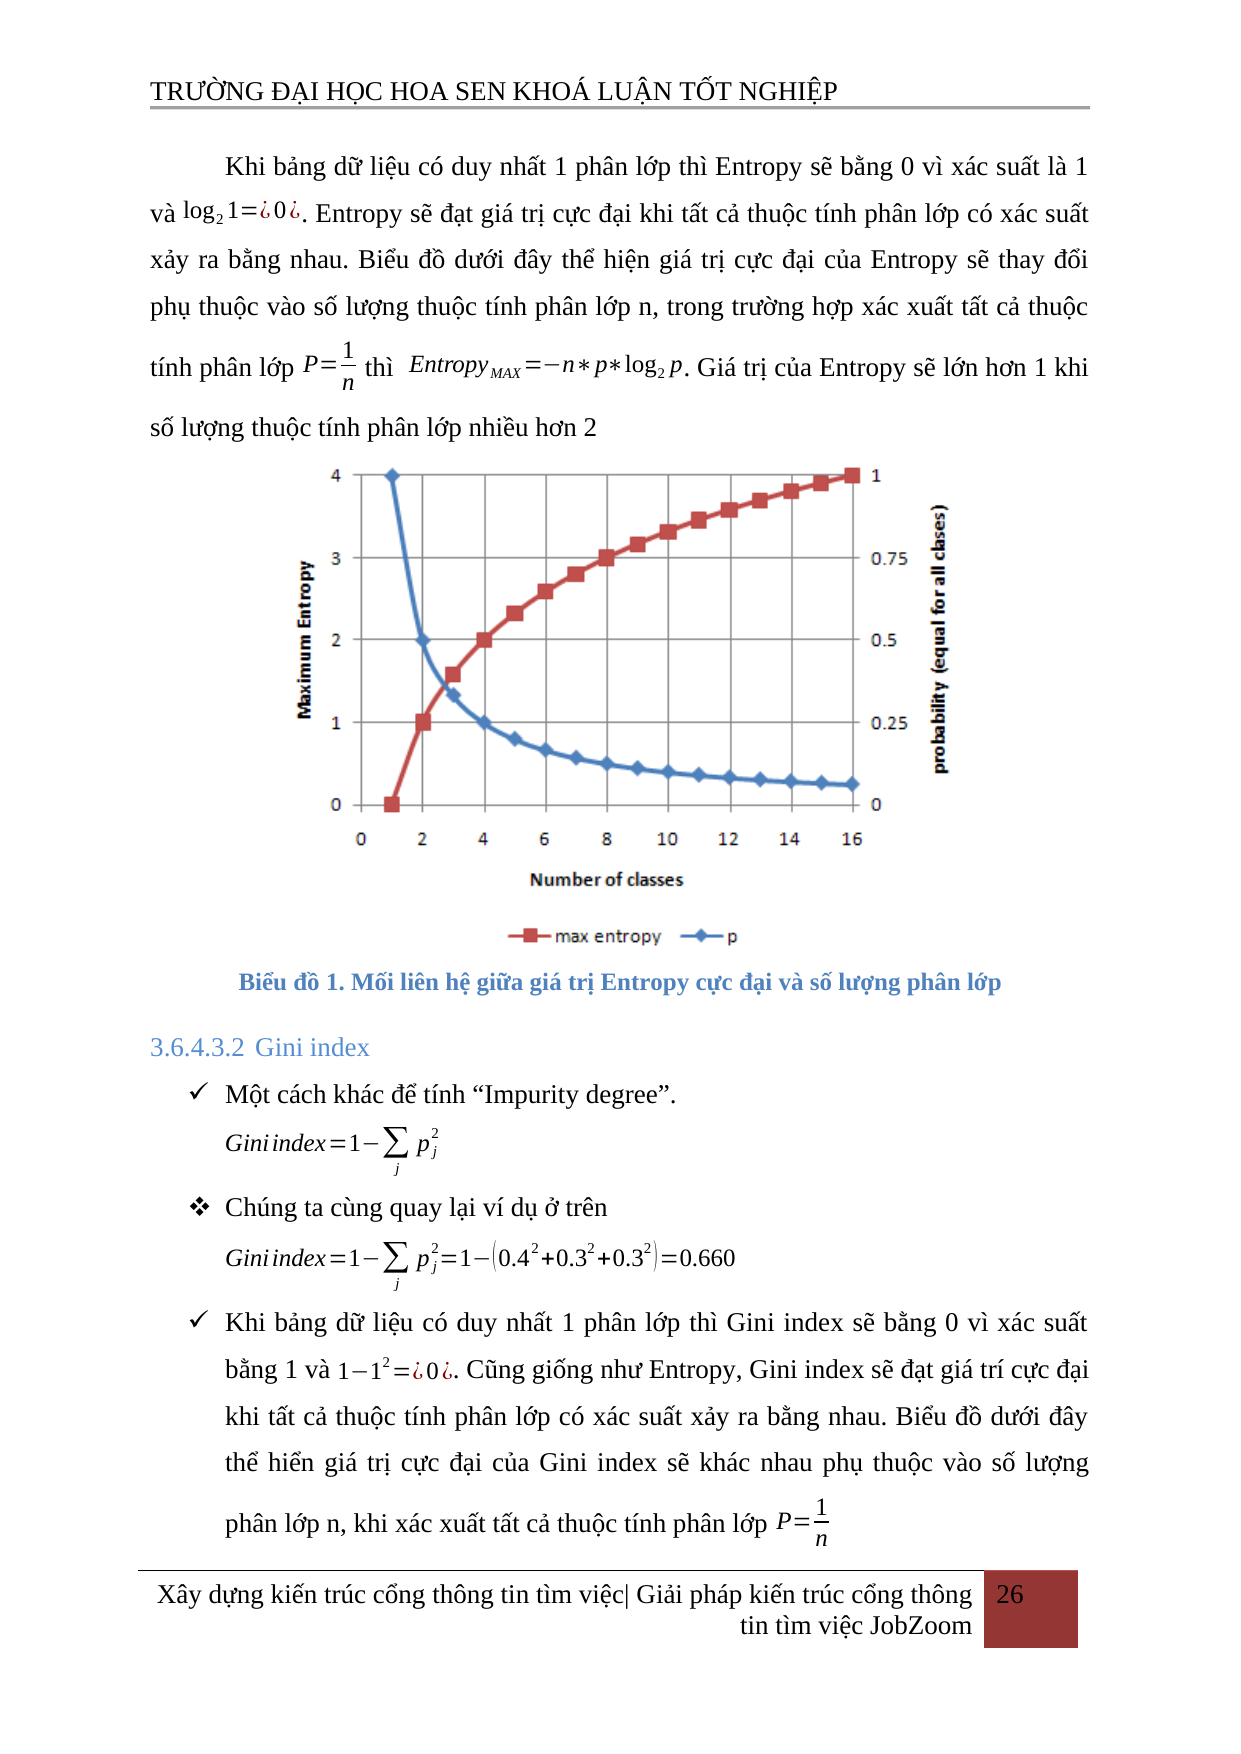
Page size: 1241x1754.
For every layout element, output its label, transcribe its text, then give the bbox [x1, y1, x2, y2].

subtitle Gini index [150, 1031, 1090, 1062]
list Chúng ta cùng quay lại ví dụ ở trên [187, 1191, 1090, 1223]
picture [271, 458, 970, 952]
text Khi bảng dữ liệu có duy nhất 1 phân lớp thì Entropy sẽ bằng 0 vì xác suất là 1 và . Entropy sẽ đạt giá trị cực đại khi tất cả thuộc tính phân lớp có xác suất xảy ra bằng nhau. Biểu đồ dưới đây thể hiện giá trị cực đại của Entropy sẽ thay đổi phụ thuộc vào số lượng thuộc tính phân lớp n, trong trường hợp xác xuất tất cả thuộc tính phân lớp thì . Giá trị của Entropy sẽ lớn hơn 1 khi số lượng thuộc tính phân lớp nhiều hơn 2 [150, 150, 1090, 442]
list Khi bảng dữ liệu có duy nhất 1 phân lớp thì Gini index sẽ bằng 0 vì xác suất bằng 1 và . Cũng giống như Entropy, Gini index sẽ đạt giá trí cực đại khi tất cả thuộc tính phân lớp có xác suất xảy ra bằng nhau. Biểu đồ dưới đây thể hiển giá trị cực đại của Gini index sẽ khác nhau phụ thuộc vào số lượng phân lớp n, khi xác xuất tất cả thuộc tính phân lớp [187, 1306, 1090, 1552]
list Một cách khác để tính “Impurity degree”. [187, 1078, 1090, 1109]
text Biểu đồ 1. Mối liên hệ giữa giá trị Entropy cực đại và số lượng phân lớp [150, 967, 1090, 996]
